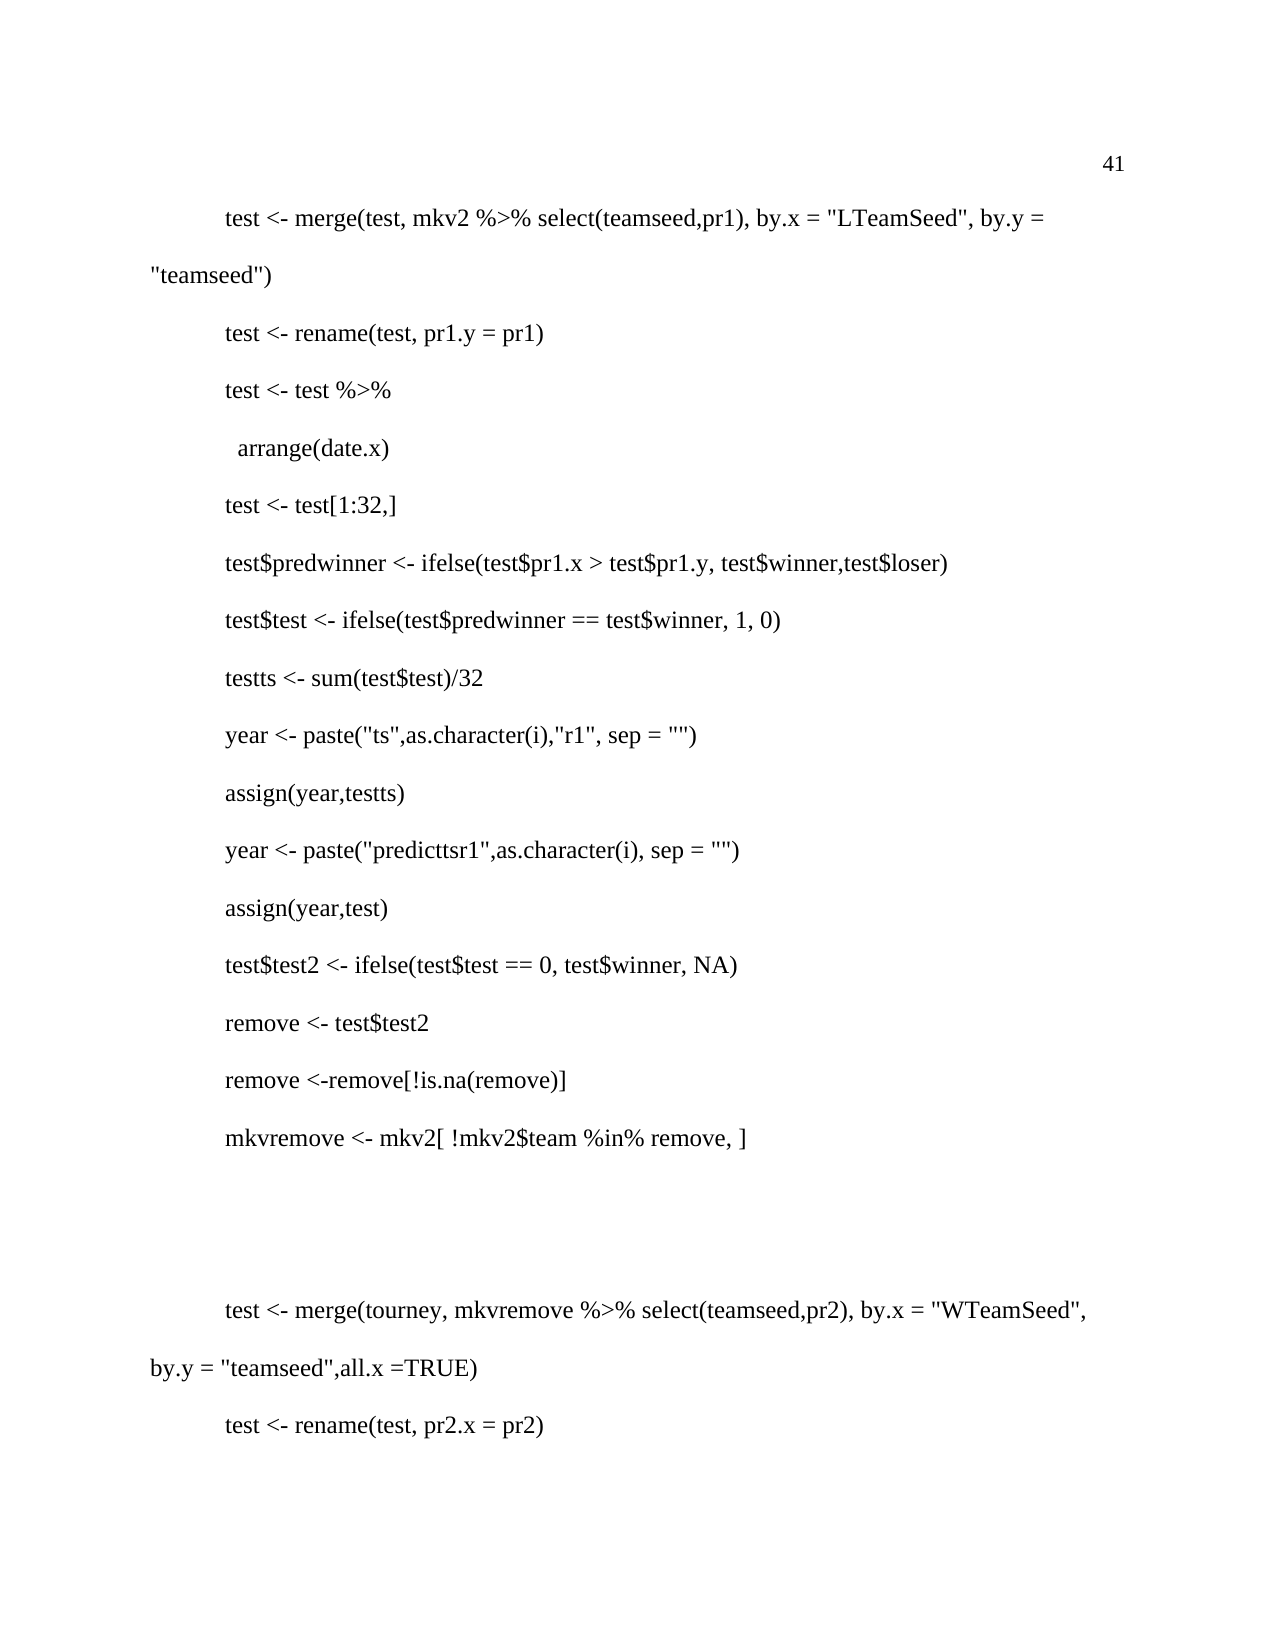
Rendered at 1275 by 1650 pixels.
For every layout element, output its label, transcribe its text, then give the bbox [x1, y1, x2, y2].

text assign(year,testts) [150, 778, 1125, 806]
text test$test2 <- ifelse(test$test == 0, test$winner, NA) [150, 950, 1125, 979]
text test <- rename(test, pr1.y = pr1) [150, 318, 1125, 346]
text mkvremove <- mkv2[ !mkv2$team %in% remove, ] [150, 1123, 1125, 1151]
text test <- test %>% [150, 375, 1125, 404]
text test <- test[1:32,] [150, 490, 1125, 519]
text year <- paste("predicttsr1",as.character(i), sep = "") [150, 835, 1125, 864]
text remove <-remove[!is.na(remove)] [150, 1065, 1125, 1094]
text testts <- sum(test$test)/32 [150, 663, 1125, 691]
text test$predwinner <- ifelse(test$pr1.x > test$pr1.y, test$winner,test$loser) [150, 548, 1125, 576]
text year <- paste("ts",as.character(i),"r1", sep = "") [150, 720, 1125, 749]
text test <- rename(test, pr2.x = pr2) [150, 1410, 1125, 1439]
text arrange(date.x) [150, 433, 1125, 461]
text test <- merge(tourney, mkvremove %>% select(teamseed,pr2), by.x = "WTeamSeed", by.y = "teamseed",all.x =TRUE) [150, 1295, 1125, 1381]
text assign(year,test) [150, 893, 1125, 921]
text remove <- test$test2 [150, 1008, 1125, 1036]
text test$test <- ifelse(test$predwinner == test$winner, 1, 0) [150, 605, 1125, 634]
text test <- merge(test, mkv2 %>% select(teamseed,pr1), by.x = "LTeamSeed", by.y = "teamseed") [150, 203, 1125, 289]
